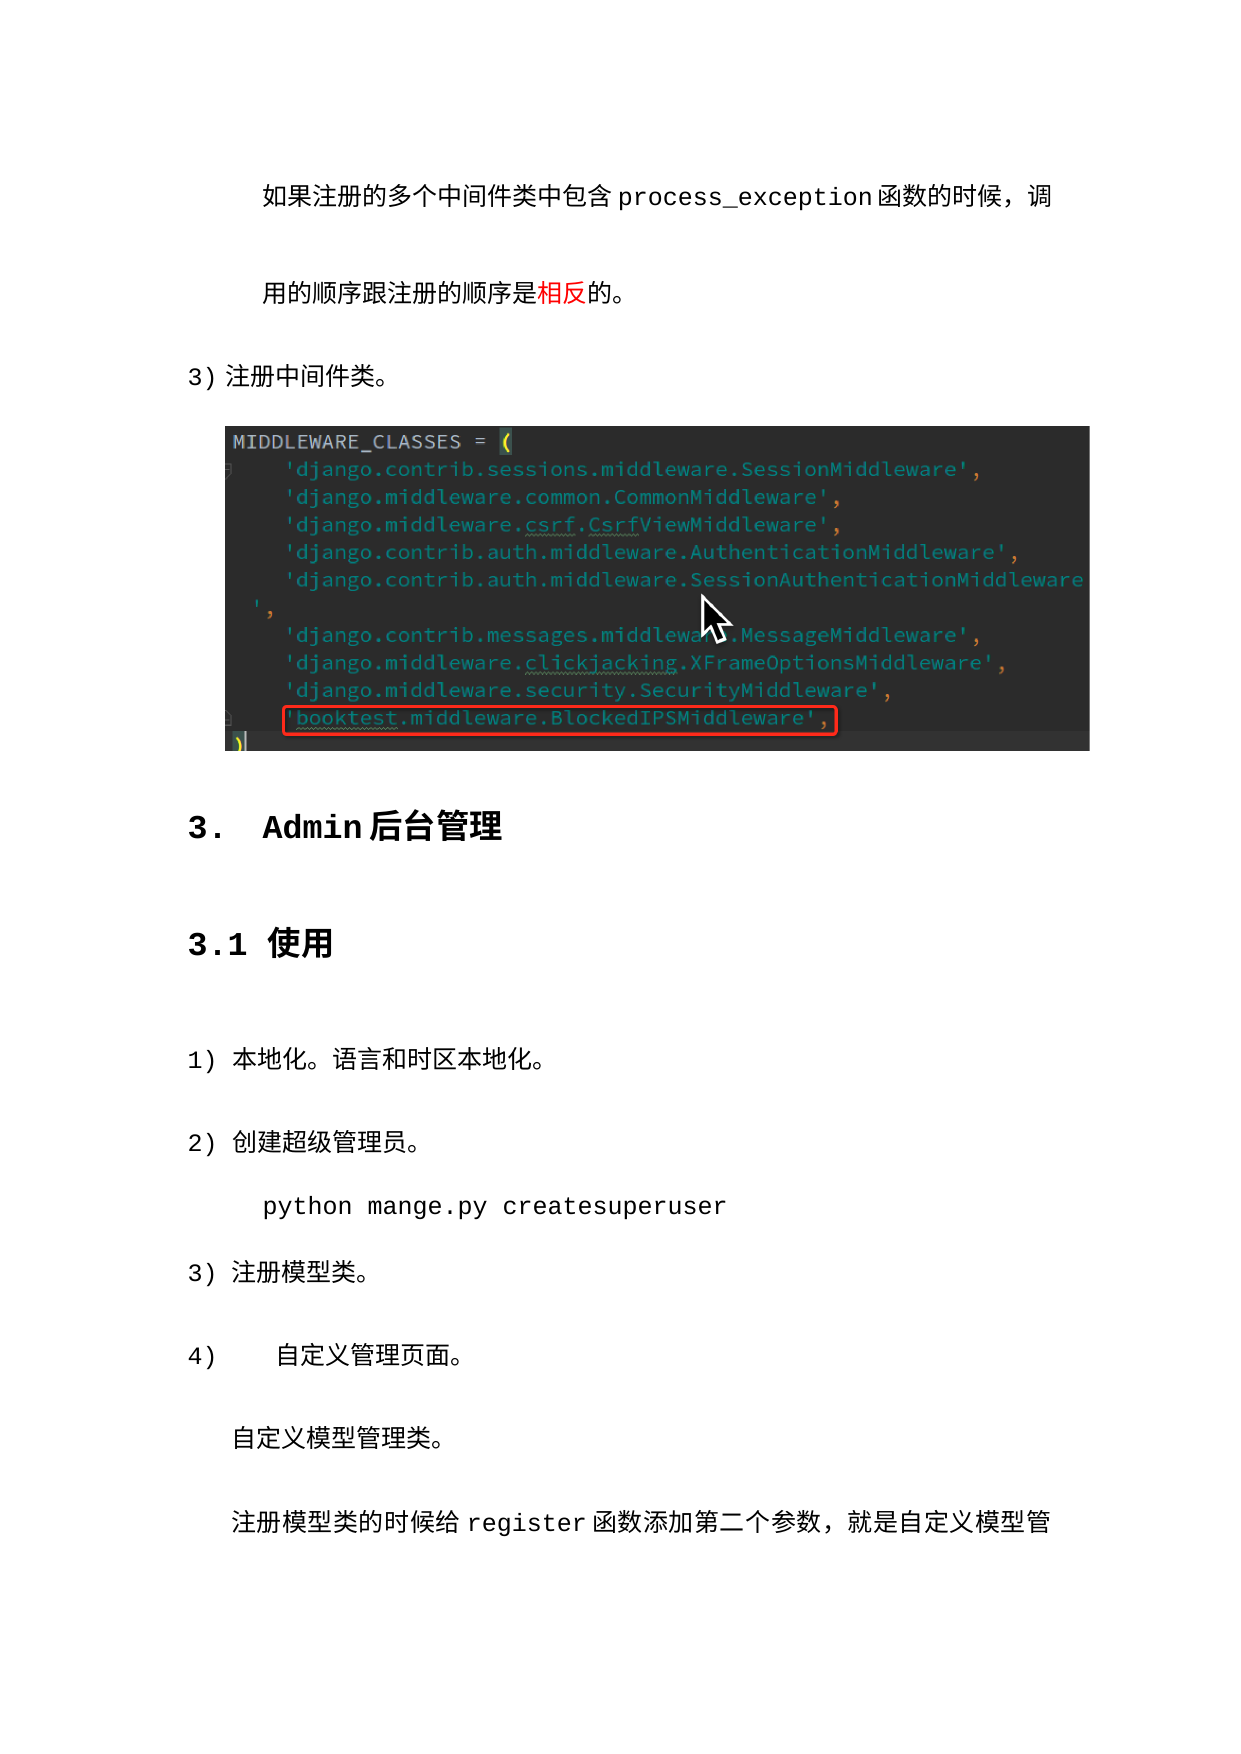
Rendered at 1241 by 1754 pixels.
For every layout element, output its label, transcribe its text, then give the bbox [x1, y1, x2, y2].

list 注册中间件类。 [187, 343, 1053, 408]
list 如果注册的多个中间件类中包含process_exception函数的时候，调用的顺序跟注册的顺序是相反的。 [262, 162, 1053, 324]
text 2) 创建超级管理员。 [187, 1108, 1053, 1173]
text 4) 自定义管理页面。 [187, 1321, 1053, 1386]
picture [225, 426, 1090, 751]
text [187, 1488, 1053, 1553]
text 1) 本地化。语言和时区本地化。 [187, 1025, 1053, 1090]
subtitle Admin后台管理 [187, 792, 1053, 857]
text 自定义模型管理类。 [187, 1404, 1053, 1469]
subtitle 3.1 使用 [187, 908, 1053, 973]
list python mange.py createsuperuser [262, 1191, 1053, 1224]
text 3) 注册模型类。 [187, 1238, 1053, 1303]
